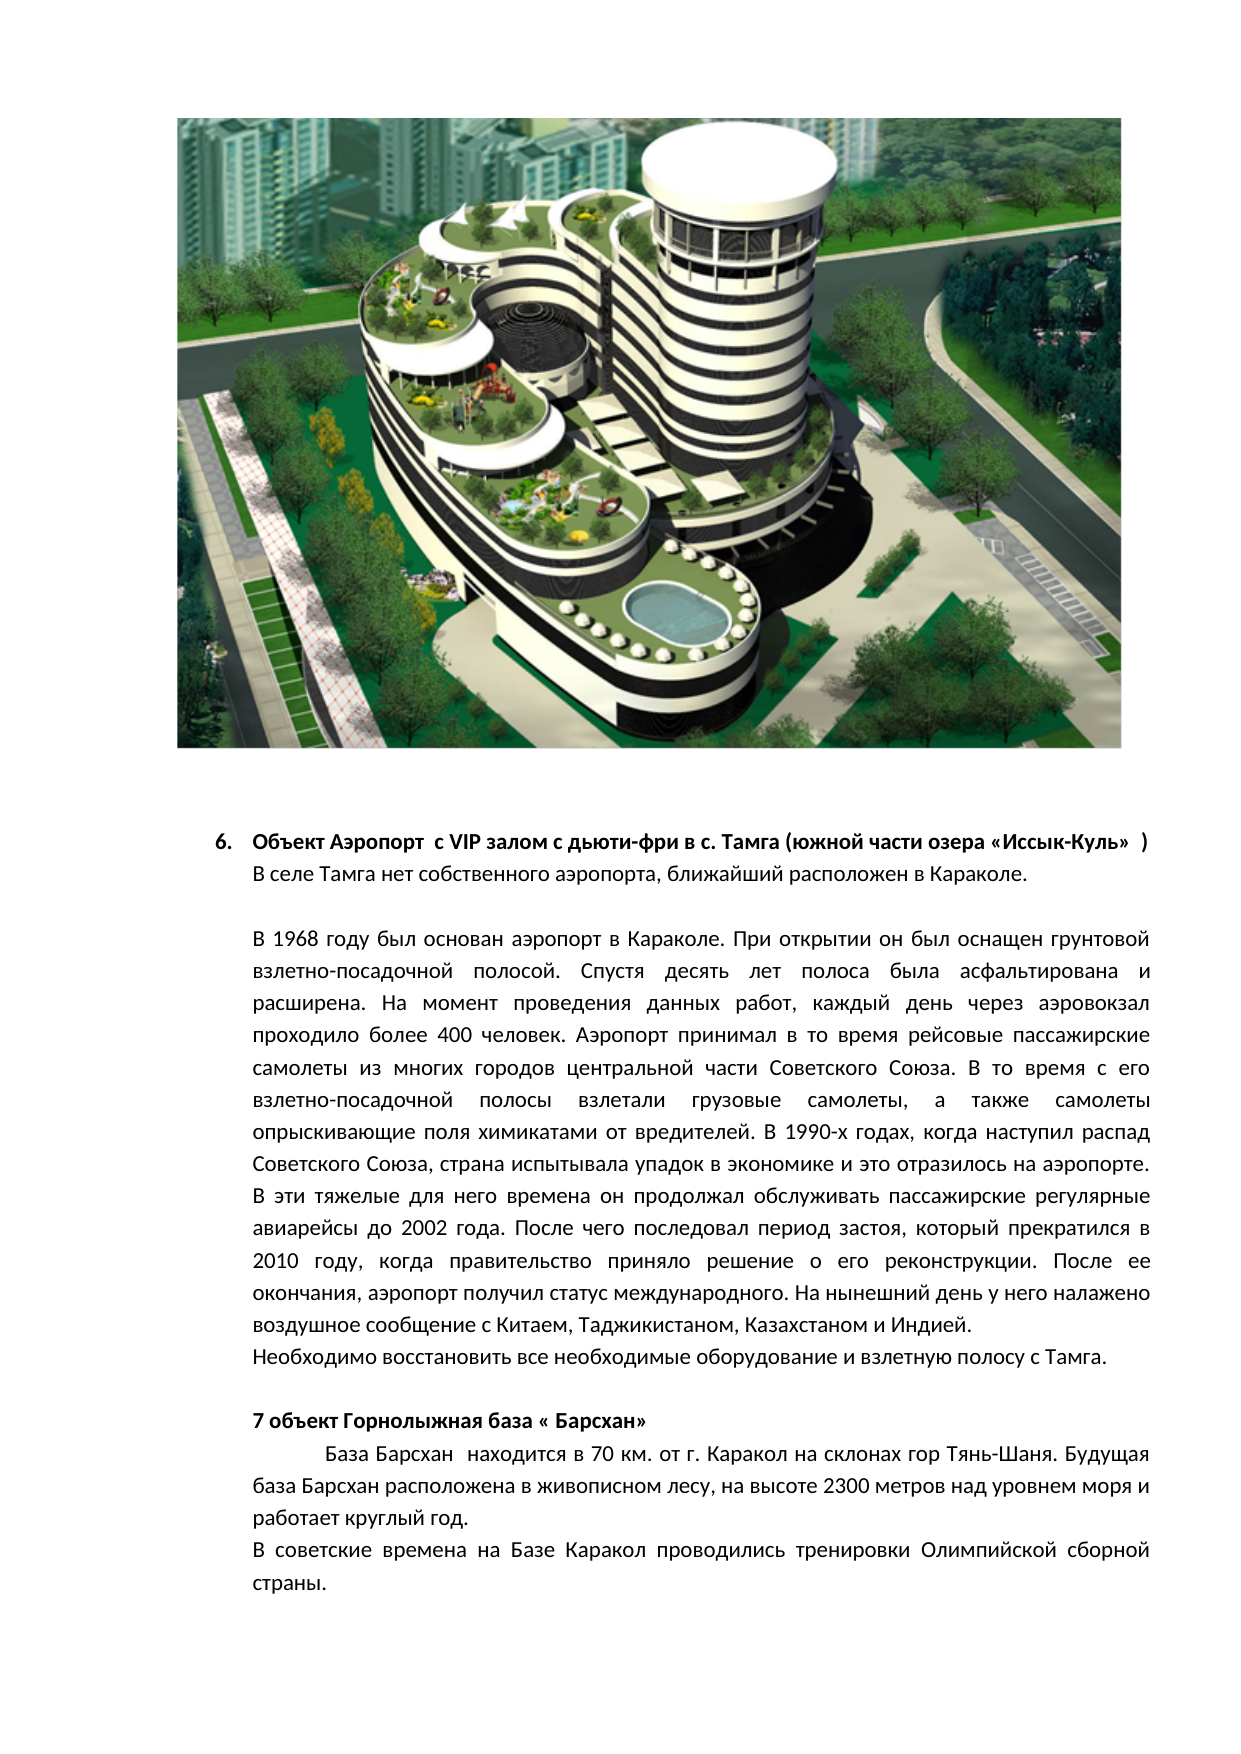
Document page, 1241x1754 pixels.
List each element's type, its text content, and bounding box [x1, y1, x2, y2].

picture [177, 118, 1123, 750]
list База Барсхан находится в 70 км. от г. Каракол на склонах гор Тянь-Шаня. Будущая база Барсхан расположена в живописном лесу, на высоте 2300 метров над уровнем моря и работает круглый год. [252, 1439, 1152, 1531]
list В 1968 году был основан аэропорт в Караколе. При открытии он был оснащен грунтовой взлетно-посадочной полосой. Спустя десять лет полоса была асфальтирована и расширена. На момент проведения данных работ, каждый день через аэровокзал проходило более 400 человек. Аэропорт принимал в то время рейсовые пассажирские самолеты из многих городов центральной части Советского Союза. В то время с его взлетно-посадочной полосы взлетали грузовые самолеты, а также самолеты опрыскивающие поля химикатами от вредителей. В 1990-х годах, когда наступил распад Советского Союза, страна испытывала упадок в экономике и это отразилось на аэропорте. В эти тяжелые для него времена он продолжал обслуживать пассажирские регулярные авиарейсы до 2002 года. После чего последовал период застоя, который прекратился в 2010 году, когда правительство приняло решение о его реконструкции. После ее окончания, аэропорт получил статус международного. На нынешний день у него налажено воздушное сообщение с Китаем, Таджикистаном, Казахстаном и Индией. [252, 924, 1152, 1338]
list Необходимо восстановить все необходимые оборудование и взлетную полосу с Тамга. [252, 1342, 1152, 1370]
list Объект Аэропорт с VIP залом с дьюти-фри в с. Тамга (южной части озера «Иссык-Куль» ) [215, 827, 1152, 855]
list 7 объект Горнолыжная база « Барсхан» [252, 1407, 1152, 1435]
list В селе Тамга нет собственного аэропорта, ближайший расположен в Караколе. [252, 859, 1152, 887]
list В советские времена на Базе Каракол проводились тренировки Олимпийской сборной страны. [252, 1535, 1152, 1596]
